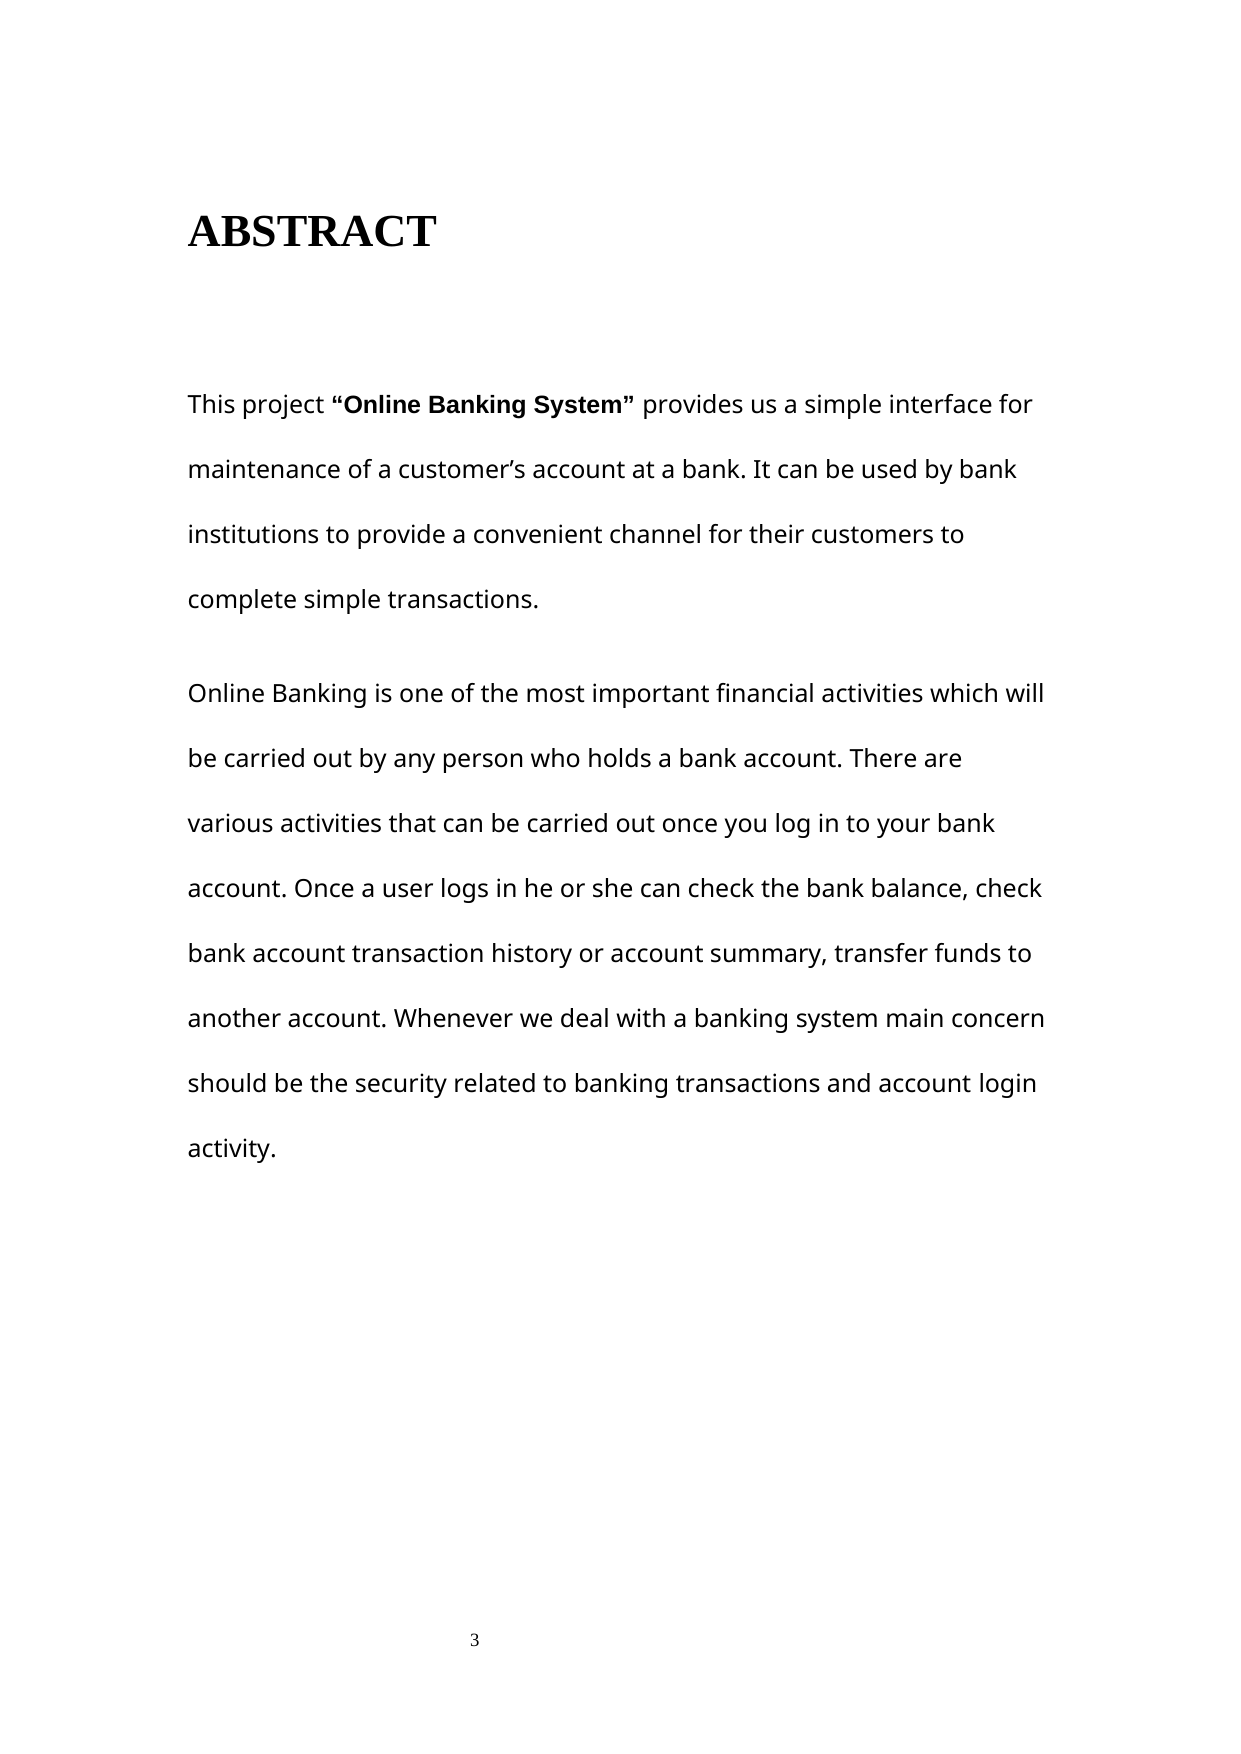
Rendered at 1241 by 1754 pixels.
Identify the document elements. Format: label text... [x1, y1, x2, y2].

text This project “Online Banking System” provides us a simple interface for maintenance of a customer’s account at a bank. It can be used by bank institutions to provide a convenient channel for their customers to complete simple transactions. [187, 371, 1053, 631]
subtitle ABSTRACT [187, 197, 1053, 262]
text Online Banking is one of the most important financial activities which will be carried out by any person who holds a bank account. There are various activities that can be carried out once you log in to your bank account. Once a user logs in he or she can check the bank balance, check bank account transaction history or account summary, transfer funds to another account. Whenever we deal with a banking system main concern should be the security related to banking transactions and account login activity. [187, 660, 1053, 1180]
